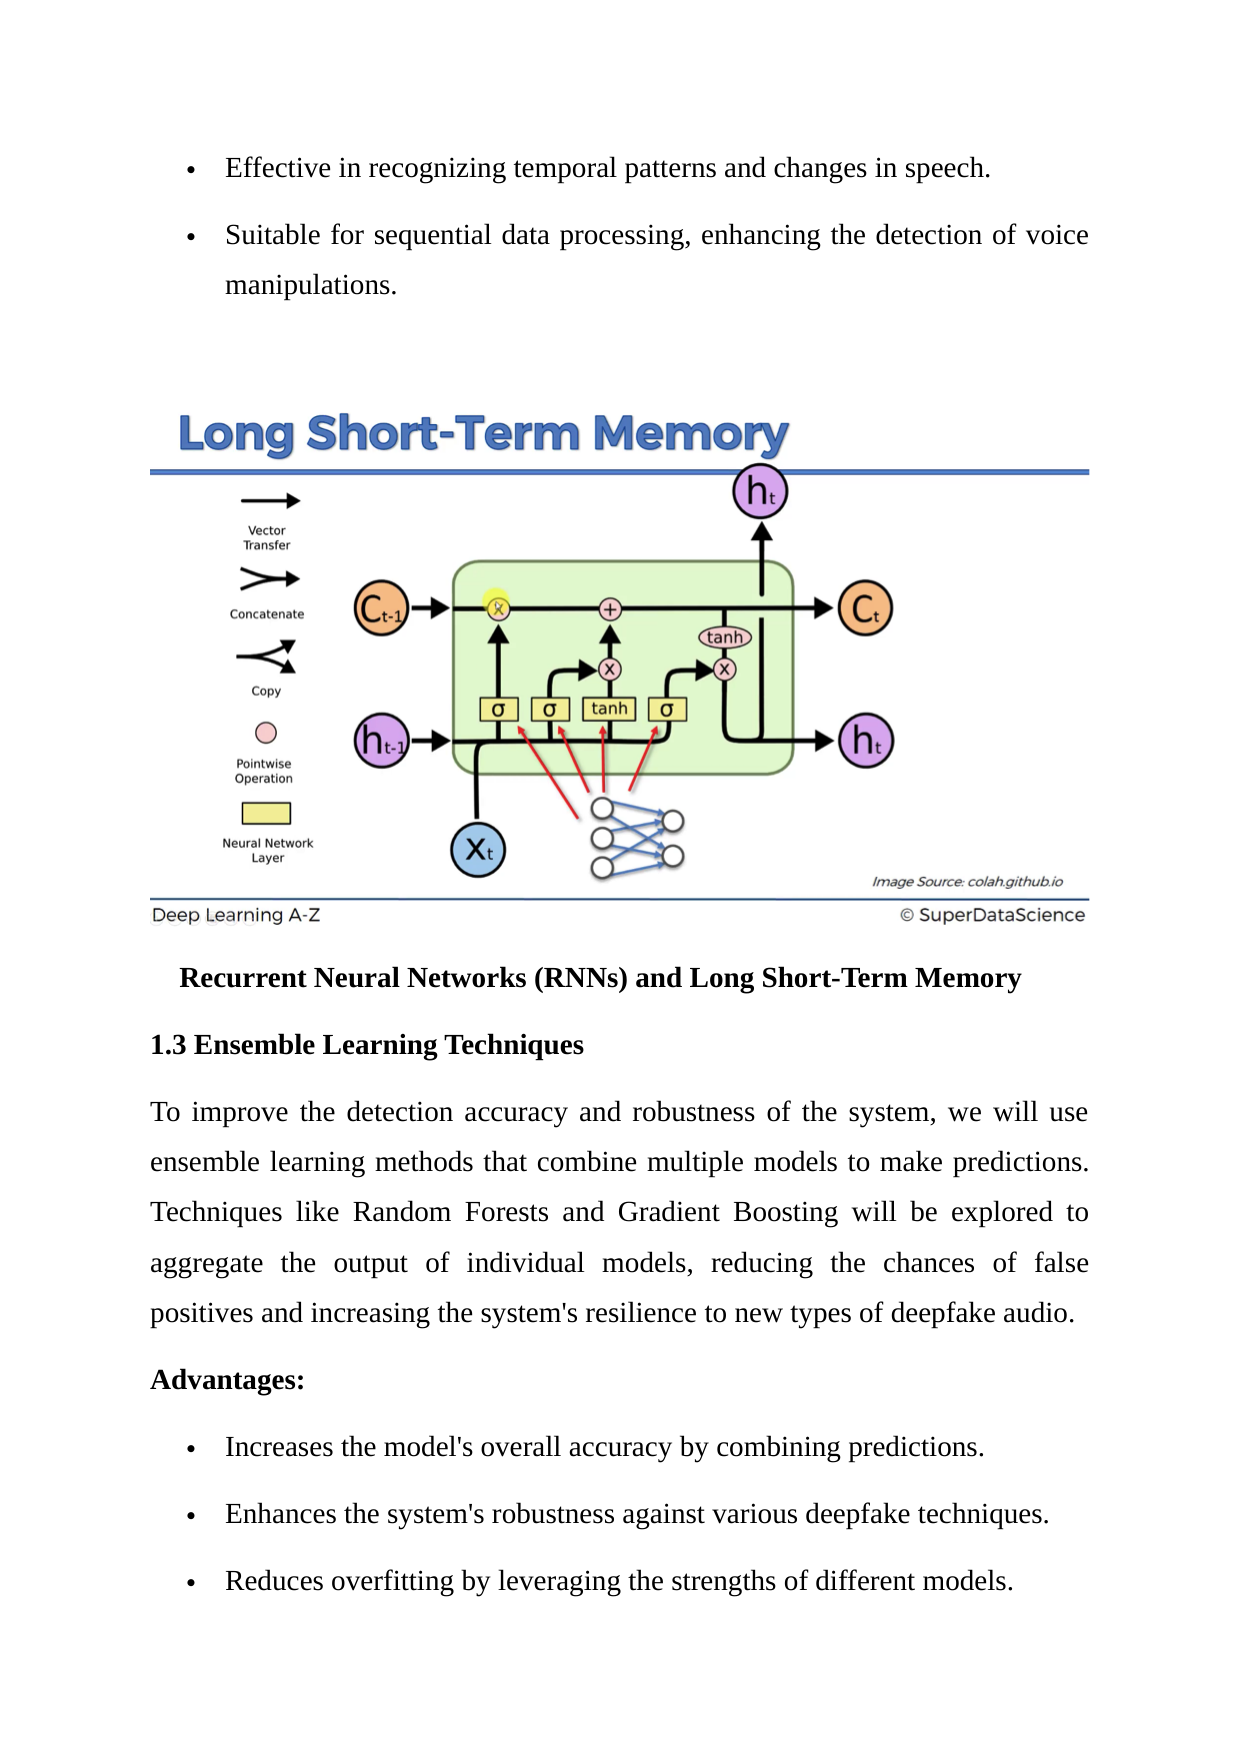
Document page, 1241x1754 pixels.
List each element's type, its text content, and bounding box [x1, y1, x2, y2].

list Reduces overfitting by leveraging the strengths of different models. [187, 1563, 1090, 1596]
list Suitable for sequential data processing, enhancing the detection of voice manipulations. [187, 217, 1090, 301]
list Effective in recognizing temporal patterns and changes in speech. [187, 150, 1090, 183]
text To improve the detection accuracy and robustness of the system, we will use ensemble learning methods that combine multiple models to make predictions. Techniques like Random Forests and Gradient Boosting will be explored to aggregate the output of individual models, reducing the chances of false positives and increasing the system's resilience to new types of deepfake audio. [150, 1094, 1090, 1328]
text 1.3 Ensemble Learning Techniques [150, 1027, 1090, 1060]
list Increases the model's overall accuracy by combining predictions. [187, 1429, 1090, 1462]
picture [150, 401, 1090, 927]
text Recurrent Neural Networks (RNNs) and Long Short-Term Memory [150, 960, 1090, 993]
list Enhances the system's robustness against various deepfake techniques. [187, 1496, 1090, 1529]
text Advantages: [150, 1362, 1090, 1396]
